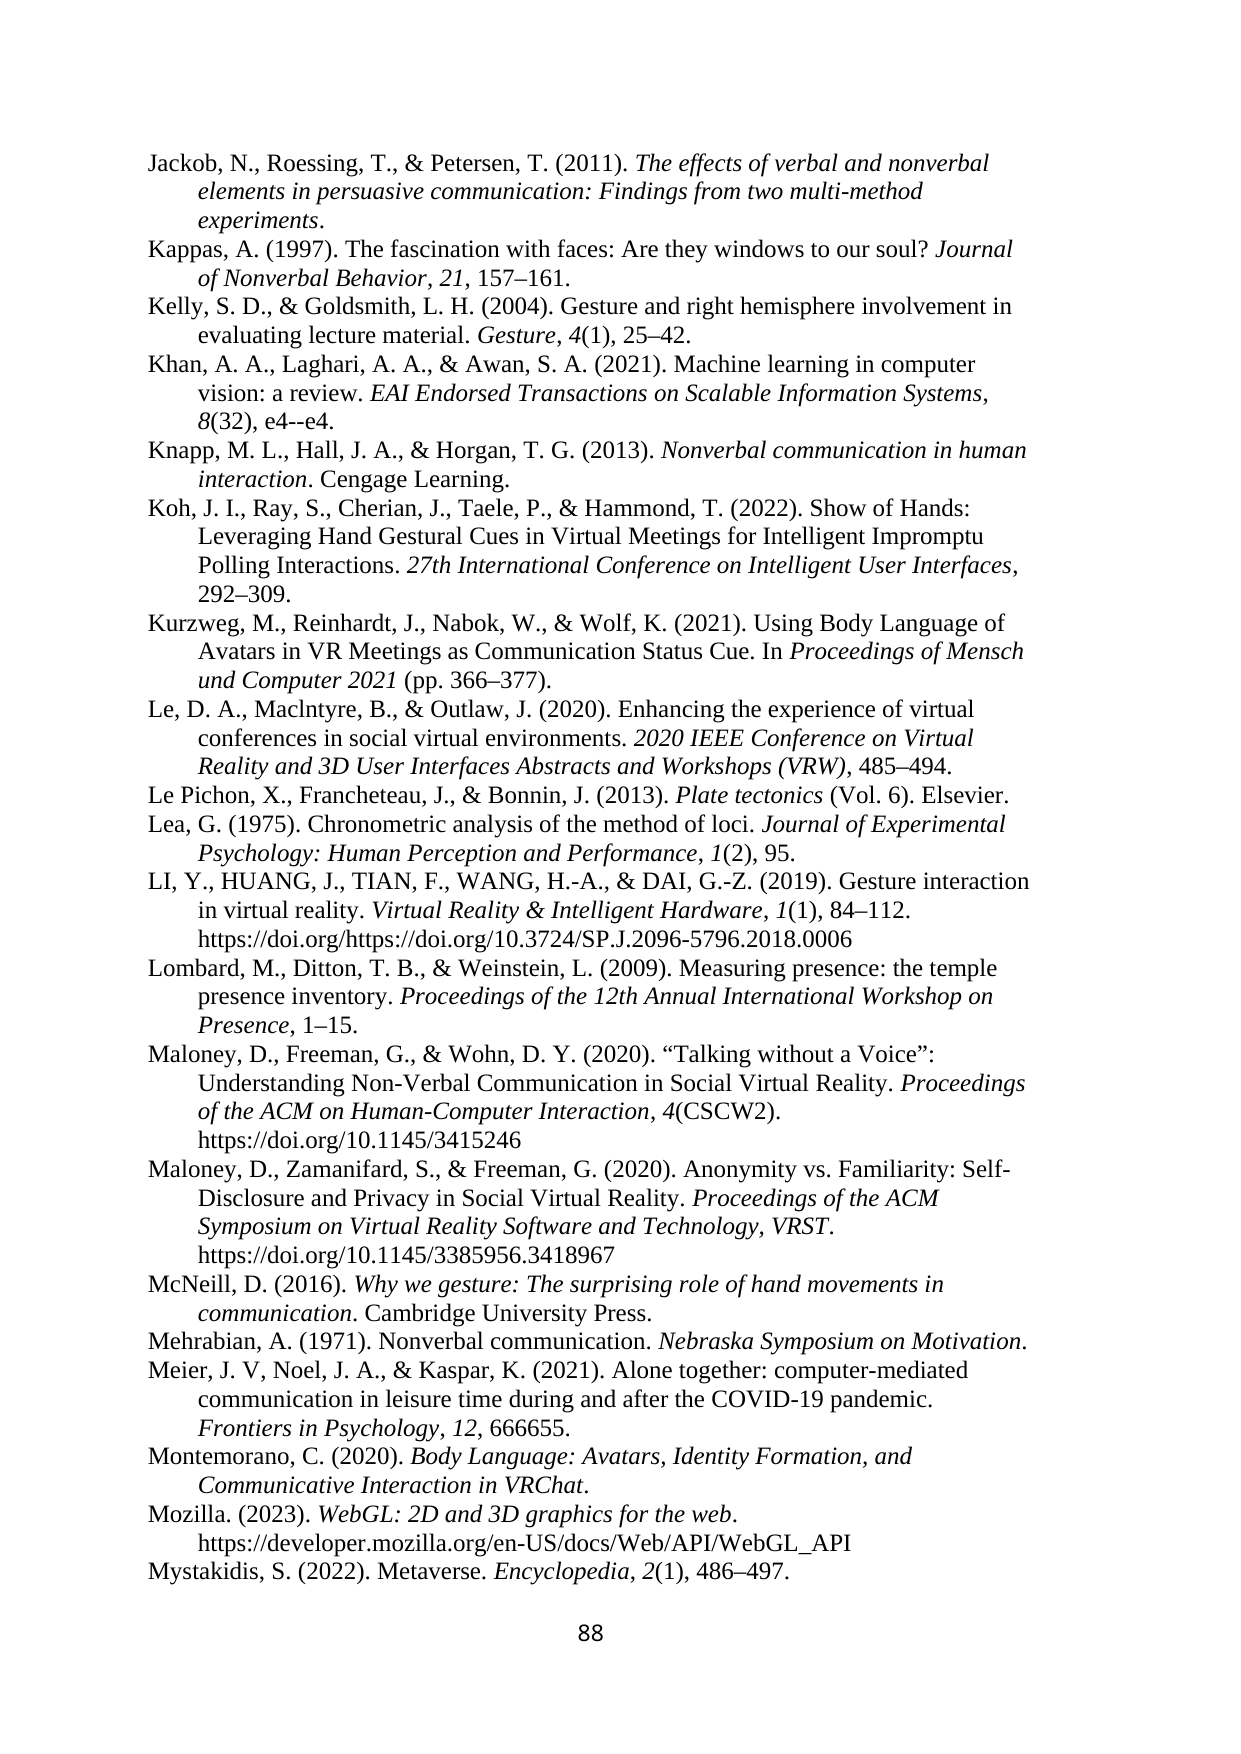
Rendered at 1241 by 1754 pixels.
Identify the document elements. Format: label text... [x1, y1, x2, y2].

text Jackob, N., Roessing, T., & Petersen, T. (2011). The effects of verbal and nonverbal elements in persuasive communication: Findings from two multi-method experiments. [148, 148, 1033, 234]
text Khan, A. A., Laghari, A. A., & Awan, S. A. (2021). Machine learning in computer vision: a review. EAI Endorsed Transactions on Scalable Information Systems, 8(32), e4--e4. [148, 349, 1033, 435]
text Mozilla. (2023). WebGL: 2D and 3D graphics for the web. https://developer.mozilla.org/en-US/docs/Web/API/WebGL_API [148, 1499, 1033, 1556]
text Maloney, D., Zamanifard, S., & Freeman, G. (2020). Anonymity vs. Familiarity: Self-Disclosure and Privacy in Social Virtual Reality. Proceedings of the ACM Symposium on Virtual Reality Software and Technology, VRST. https://doi.org/10.1145/3385956.3418967 [148, 1154, 1033, 1269]
text Le Pichon, X., Francheteau, J., & Bonnin, J. (2013). Plate tectonics (Vol. 6). Elsevier. [148, 780, 1033, 809]
text Kelly, S. D., & Goldsmith, L. H. (2004). Gesture and right hemisphere involvement in evaluating lecture material. Gesture, 4(1), 25–42. [148, 291, 1033, 349]
text Lea, G. (1975). Chronometric analysis of the method of loci. Journal of Experimental Psychology: Human Perception and Performance, 1(2), 95. [148, 809, 1033, 866]
text Kurzweg, M., Reinhardt, J., Nabok, W., & Wolf, K. (2021). Using Body Language of Avatars in VR Meetings as Communication Status Cue. In Proceedings of Mensch und Computer 2021 (pp. 366–377). [148, 608, 1033, 694]
text Kappas, A. (1997). The fascination with faces: Are they windows to our soul? Journal of Nonverbal Behavior, 21, 157–161. [148, 234, 1033, 291]
text Meier, J. V, Noel, J. A., & Kaspar, K. (2021). Alone together: computer-mediated communication in leisure time during and after the COVID-19 pandemic. Frontiers in Psychology, 12, 666655. [148, 1355, 1033, 1441]
text Koh, J. I., Ray, S., Cherian, J., Taele, P., & Hammond, T. (2022). Show of Hands: Leveraging Hand Gestural Cues in Virtual Meetings for Intelligent Impromptu Polling Interactions. 27th International Conference on Intelligent User Interfaces, 292–309. [148, 493, 1033, 608]
text Maloney, D., Freeman, G., & Wohn, D. Y. (2020). “Talking without a Voice”: Understanding Non-Verbal Communication in Social Virtual Reality. Proceedings of the ACM on Human-Computer Interaction, 4(CSCW2). https://doi.org/10.1145/3415246 [148, 1039, 1033, 1154]
text LI, Y., HUANG, J., TIAN, F., WANG, H.-A., & DAI, G.-Z. (2019). Gesture interaction in virtual reality. Virtual Reality & Intelligent Hardware, 1(1), 84–112. https://doi.org/https://doi.org/10.3724/SP.J.2096-5796.2018.0006 [148, 866, 1033, 953]
text Montemorano, C. (2020). Body Language: Avatars, Identity Formation, and Communicative Interaction in VRChat. [148, 1441, 1033, 1499]
text Mystakidis, S. (2022). Metaverse. Encyclopedia, 2(1), 486–497. [148, 1556, 1033, 1585]
text Lombard, M., Ditton, T. B., & Weinstein, L. (2009). Measuring presence: the temple presence inventory. Proceedings of the 12th Annual International Workshop on Presence, 1–15. [148, 953, 1033, 1039]
text Knapp, M. L., Hall, J. A., & Horgan, T. G. (2013). Nonverbal communication in human interaction. Cengage Learning. [148, 435, 1033, 493]
text McNeill, D. (2016). Why we gesture: The surprising role of hand movements in communication. Cambridge University Press. [148, 1269, 1033, 1326]
text Le, D. A., Maclntyre, B., & Outlaw, J. (2020). Enhancing the experience of virtual conferences in social virtual environments. 2020 IEEE Conference on Virtual Reality and 3D User Interfaces Abstracts and Workshops (VRW), 485–494. [148, 694, 1033, 780]
text Mehrabian, A. (1971). Nonverbal communication. Nebraska Symposium on Motivation. [148, 1326, 1033, 1355]
